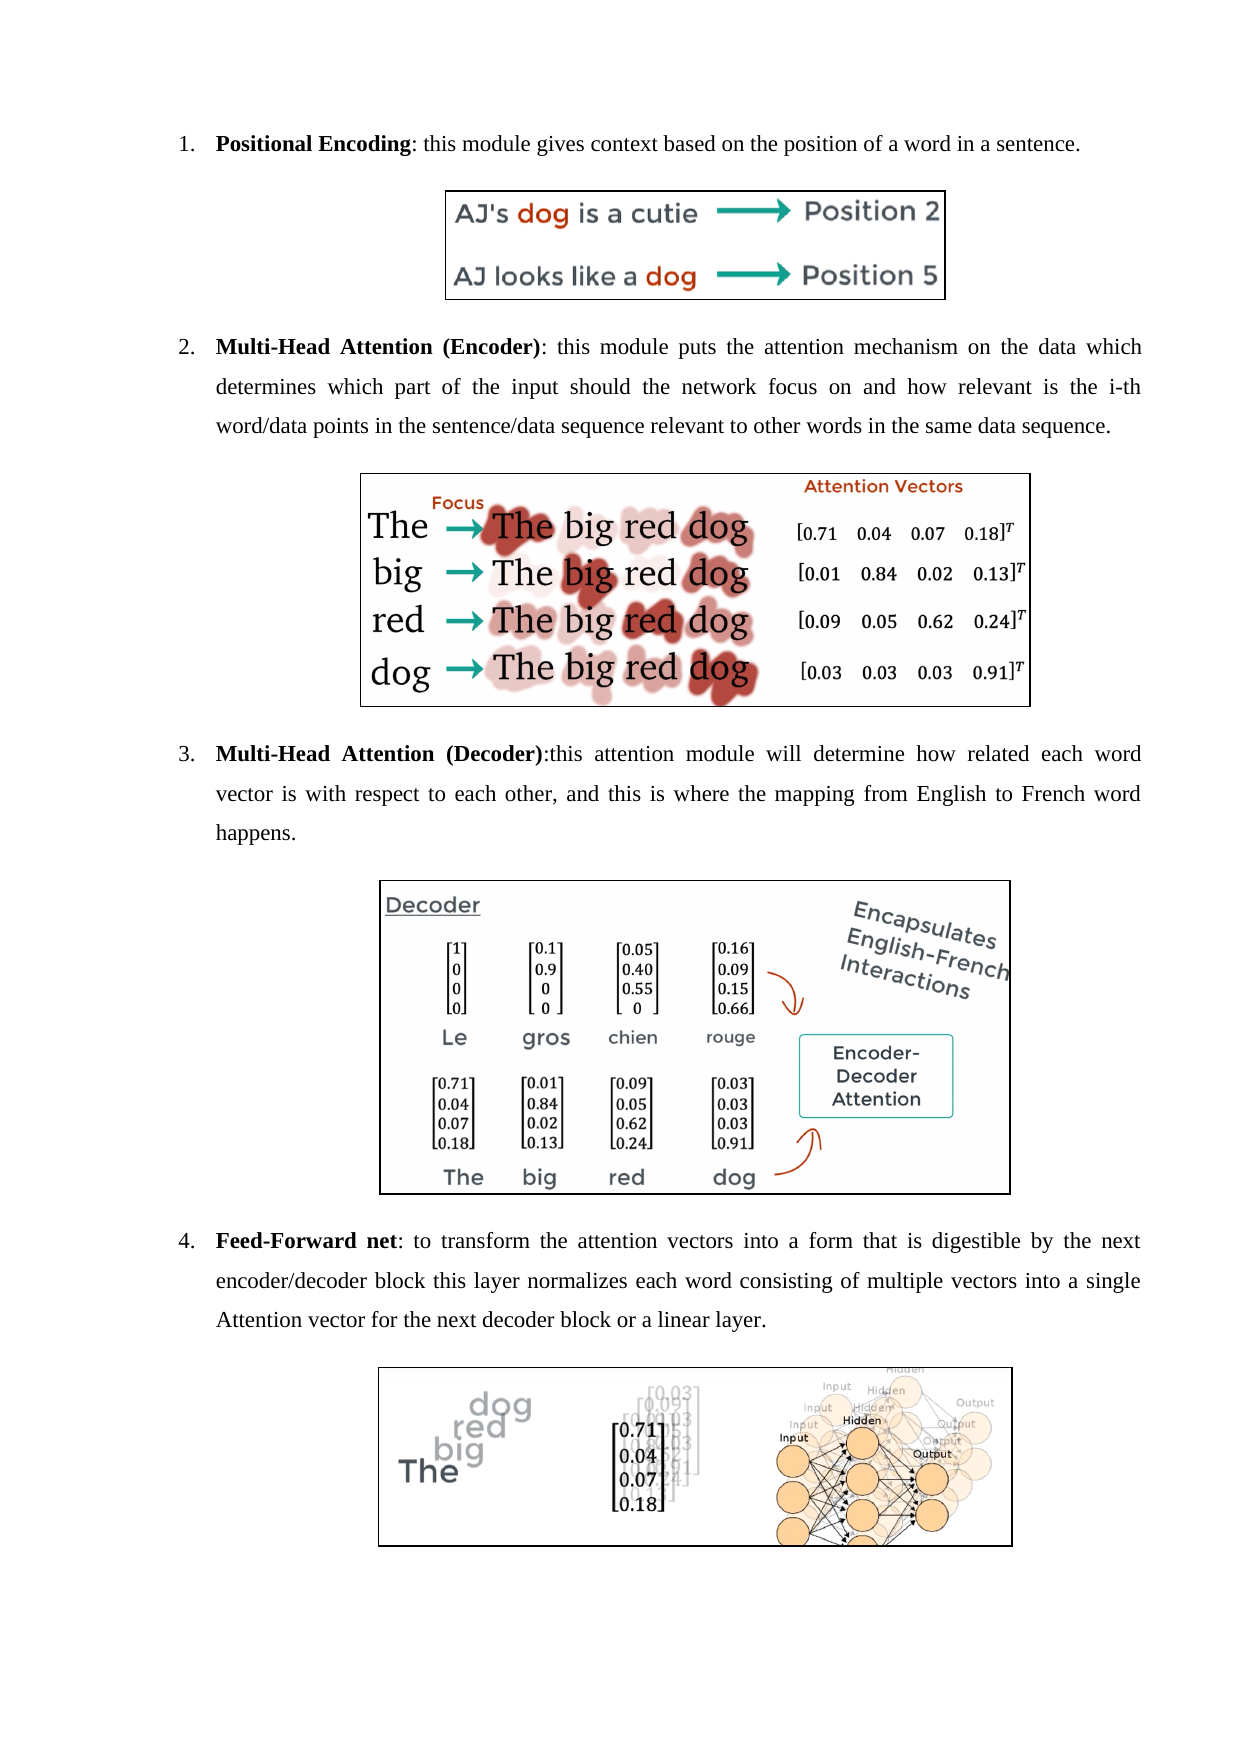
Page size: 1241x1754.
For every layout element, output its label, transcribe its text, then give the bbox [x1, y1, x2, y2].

picture [361, 474, 1029, 706]
list Multi-Head Attention (Encoder): this module puts the attention mechanism on the data which determines which part of the input should the network focus on and how relevant is the i-th word/data points in the sentence/data sequence relevant to other words in the same data sequence. [178, 333, 1143, 438]
list Positional Encoding: this module gives context based on the position of a word in a sentence. [178, 130, 1143, 156]
picture [446, 192, 944, 299]
list Multi-Head Attention (Decoder):this attention module will determine how related each word vector is with respect to each other, and this is where the mapping from English to French word happens. [178, 740, 1143, 846]
picture [381, 881, 1009, 1193]
list Feed-Forward net: to transform the attention vectors into a form that is digestible by the next encoder/decoder block this layer normalizes each word consisting of multiple vectors into a single Attention vector for the next decoder block or a linear layer. [178, 1227, 1143, 1333]
picture [379, 1368, 1011, 1545]
